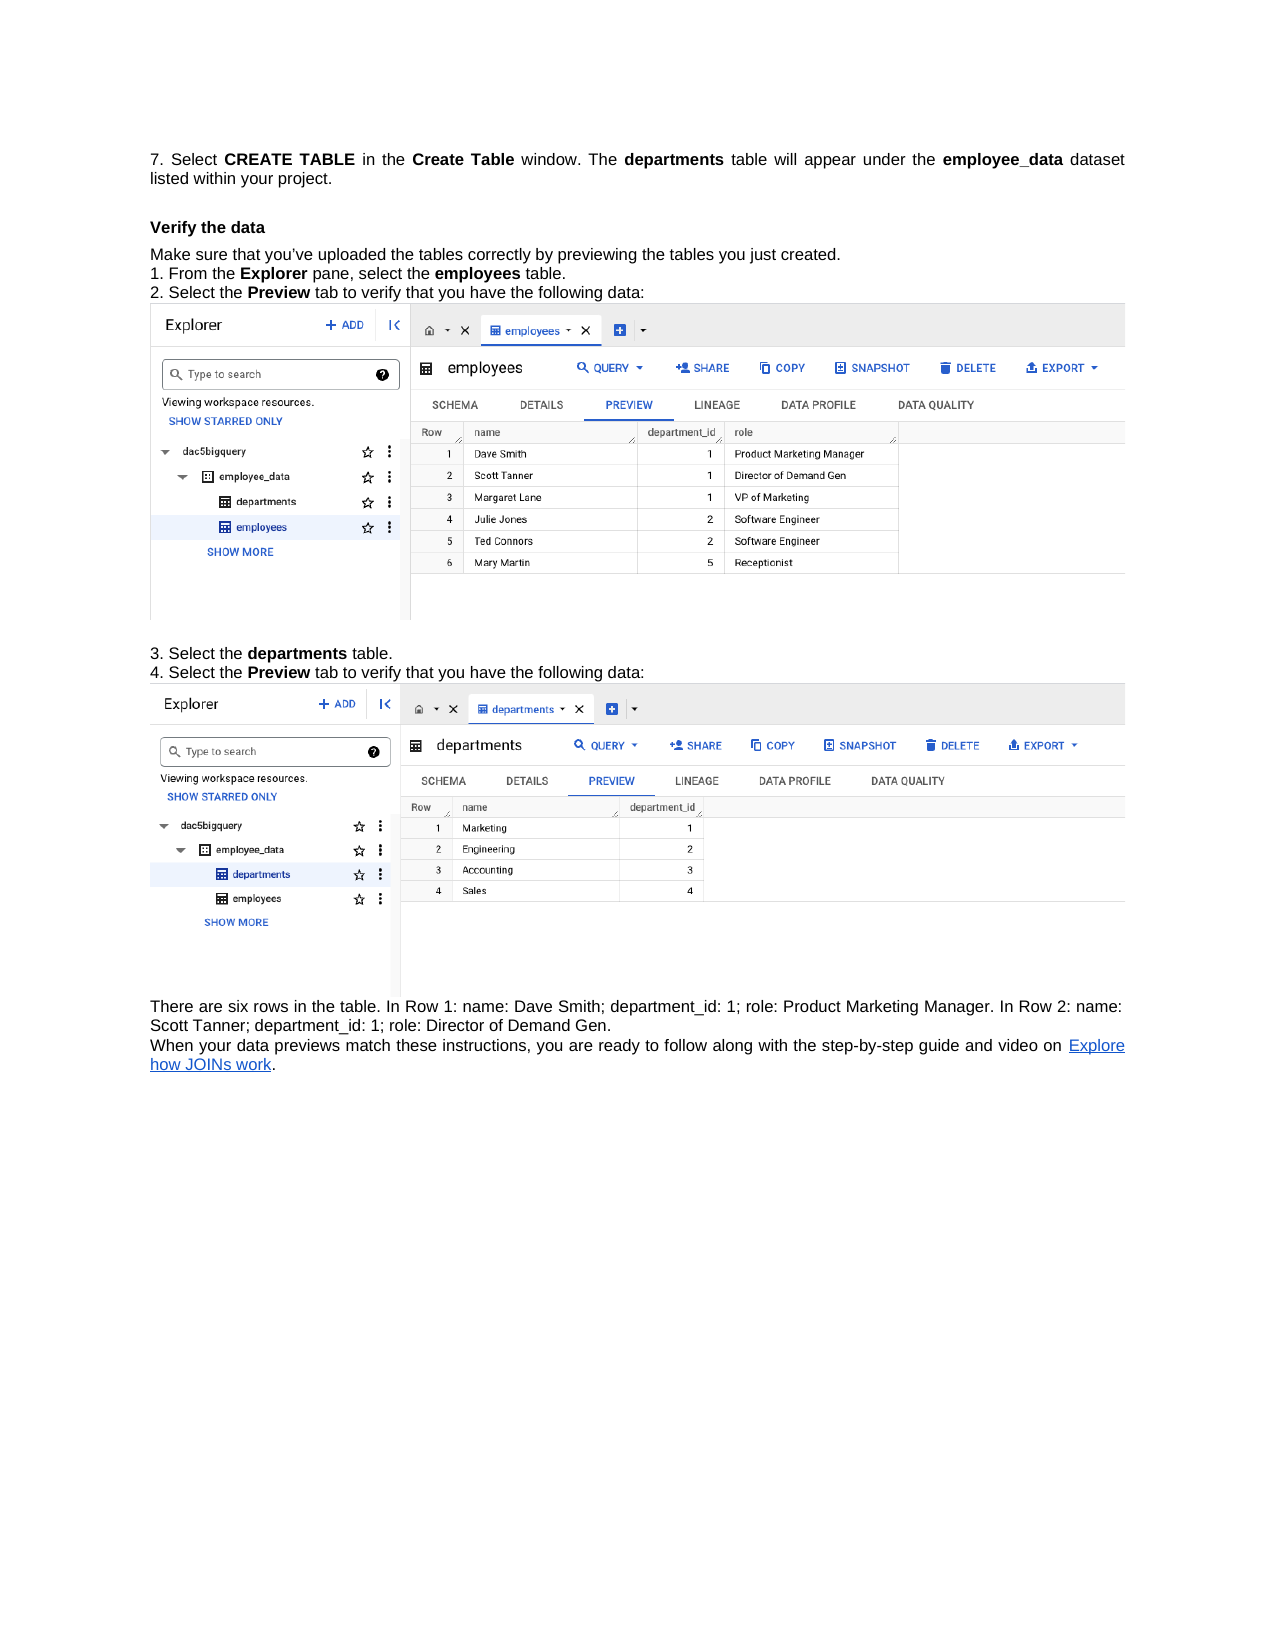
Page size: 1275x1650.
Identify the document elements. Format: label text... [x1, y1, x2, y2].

text When your data previews match these instructions, you are ready to follow along with the step-by-step guide and video on Explore how JOINs work. [150, 1035, 1125, 1074]
picture [150, 302, 1125, 620]
text 3. Select the departments table. [150, 644, 1125, 663]
text 7. Select CREATE TABLE in the Create Table window. The departments table will appear under the employee_data dataset listed within your project. [150, 150, 1125, 188]
text 1. From the Explorer pane, select the employees table. [150, 264, 1125, 283]
text Make sure that you’ve uploaded the tables correctly by previewing the tables you just created. [150, 245, 1125, 264]
text 4. Select the Preview tab to verify that you have the following data: [150, 663, 1125, 682]
text There are six rows in the table. In Row 1: name: Dave Smith; department_id: 1; role: Product Marketing Manager. In Row 2: name: Scott Tanner; department_id: 1; role: Director of Demand Gen. [150, 997, 1125, 1035]
text 2. Select the Preview tab to verify that you have the following data: [150, 283, 1125, 302]
subtitle Verify the data [150, 217, 1125, 237]
picture [150, 682, 1125, 997]
